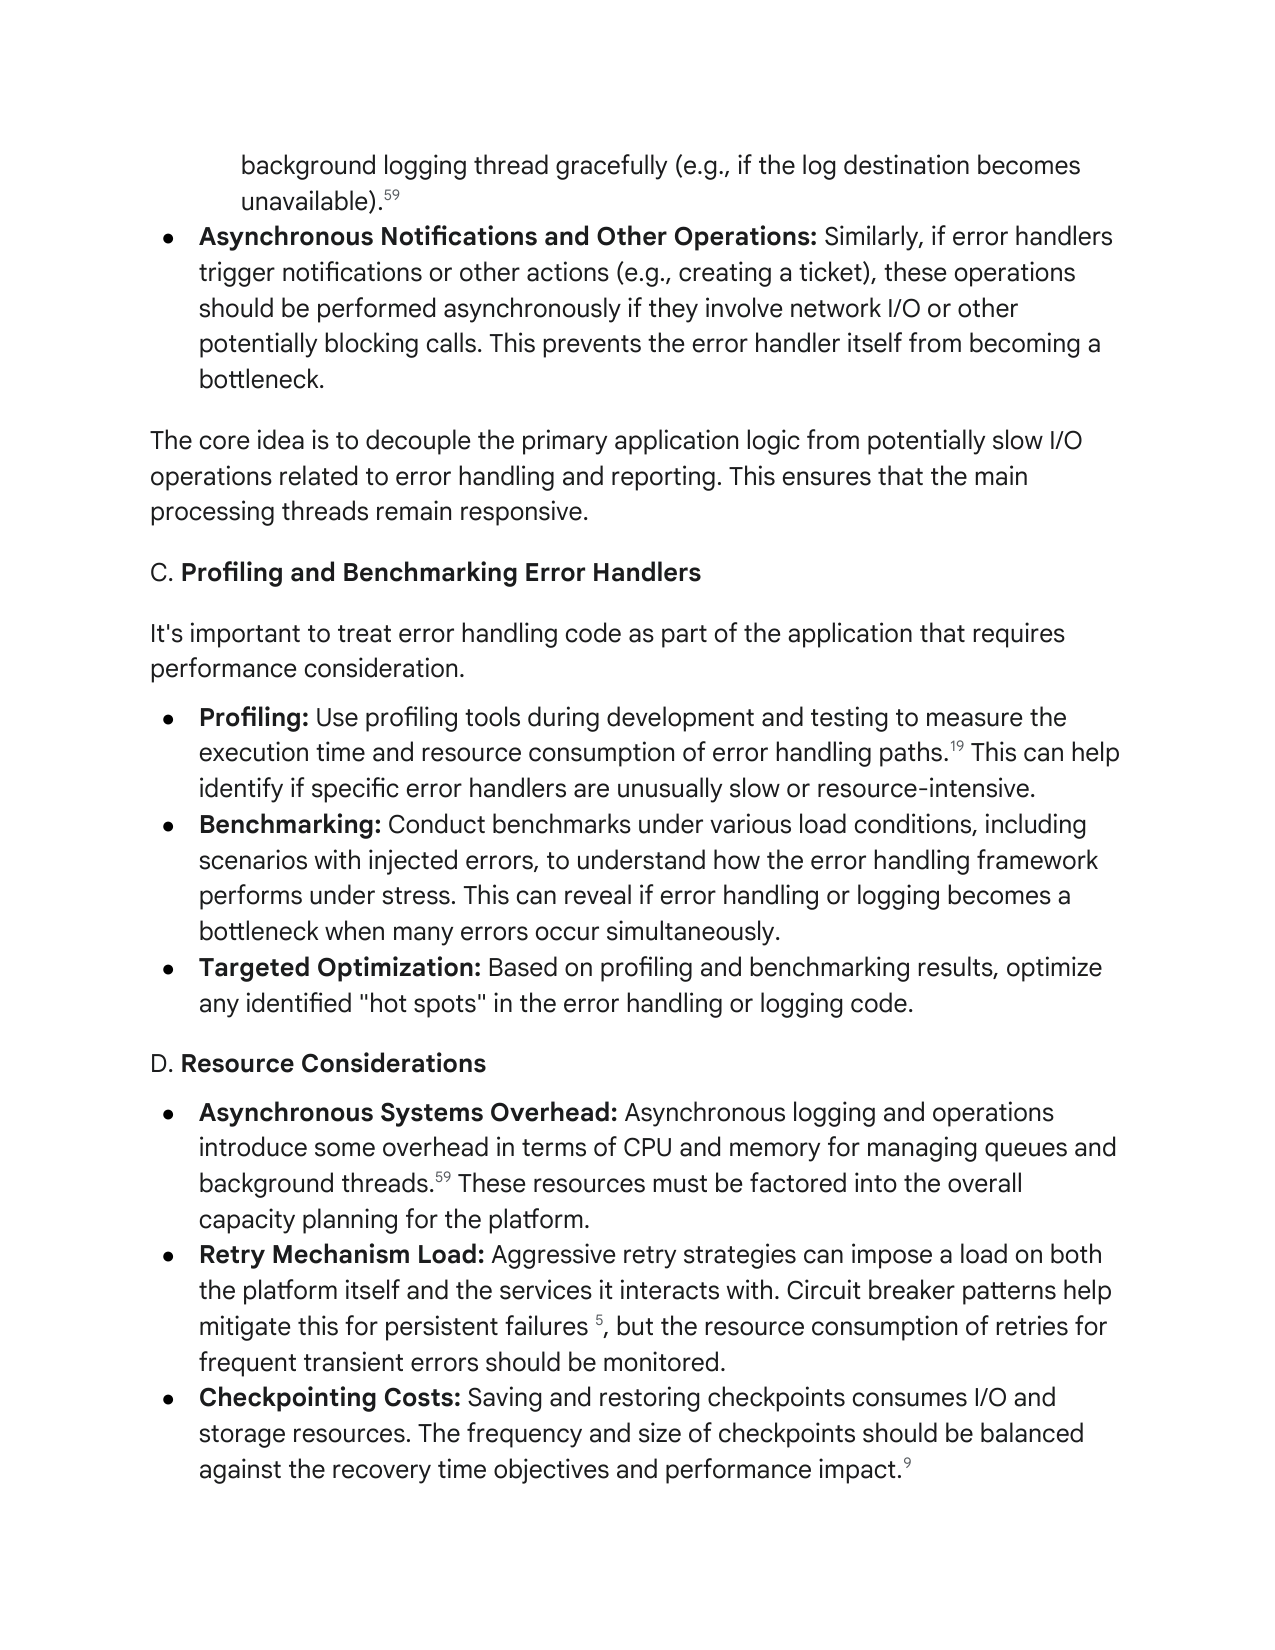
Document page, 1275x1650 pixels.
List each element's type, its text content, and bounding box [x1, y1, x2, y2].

list Asynchronous Notifications and Other Operations: Similarly, if error handlers trigger notifications or other actions (e.g., creating a ticket), these operations should be performed asynchronously if they involve network I/O or other potentially blocking calls. This prevents the error handler itself from becoming a bottleneck. [161, 221, 1125, 396]
text C. Profiling and Benchmarking Error Handlers [150, 557, 1125, 589]
list Targeted Optimization: Based on profiling and benchmarking results, optimize any identified "hot spots" in the error handling or logging code. [161, 952, 1125, 1019]
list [203, 150, 1125, 217]
list Asynchronous Systems Overhead: Asynchronous logging and operations introduce some overhead in terms of CPU and memory for managing queues and background threads.59 These resources must be factored into the overall capacity planning for the platform. [161, 1097, 1125, 1235]
list Profiling: Use profiling tools during development and testing to measure the execution time and resource consumption of error handling paths.19 This can help identify if specific error handlers are unusually slow or resource-intensive. [161, 702, 1125, 805]
text The core idea is to decouple the primary application logic from potentially slow I/O operations related to error handling and reporting. This ensures that the main processing threads remain responsive. [150, 425, 1125, 528]
list Checkpointing Costs: Saving and restoring checkpoints consumes I/O and storage resources. The frequency and size of checkpoints should be balanced against the recovery time objectives and performance impact.9 [161, 1383, 1125, 1485]
list Benchmarking: Conduct benchmarks under various load conditions, including scenarios with injected errors, to understand how the error handling framework performs under stress. This can reveal if error handling or logging becomes a bottleneck when many errors occur simultaneously. [161, 809, 1125, 948]
list Retry Mechanism Load: Aggressive retry strategies can impose a load on both the platform itself and the services it interacts with. Circuit breaker patterns help mitigate this for persistent failures 5, but the resource consumption of retries for frequent transient errors should be monitored. [161, 1240, 1125, 1378]
text D. Resource Considerations [150, 1048, 1125, 1080]
text It's important to treat error handling code as part of the application that requires performance consideration. [150, 618, 1125, 685]
